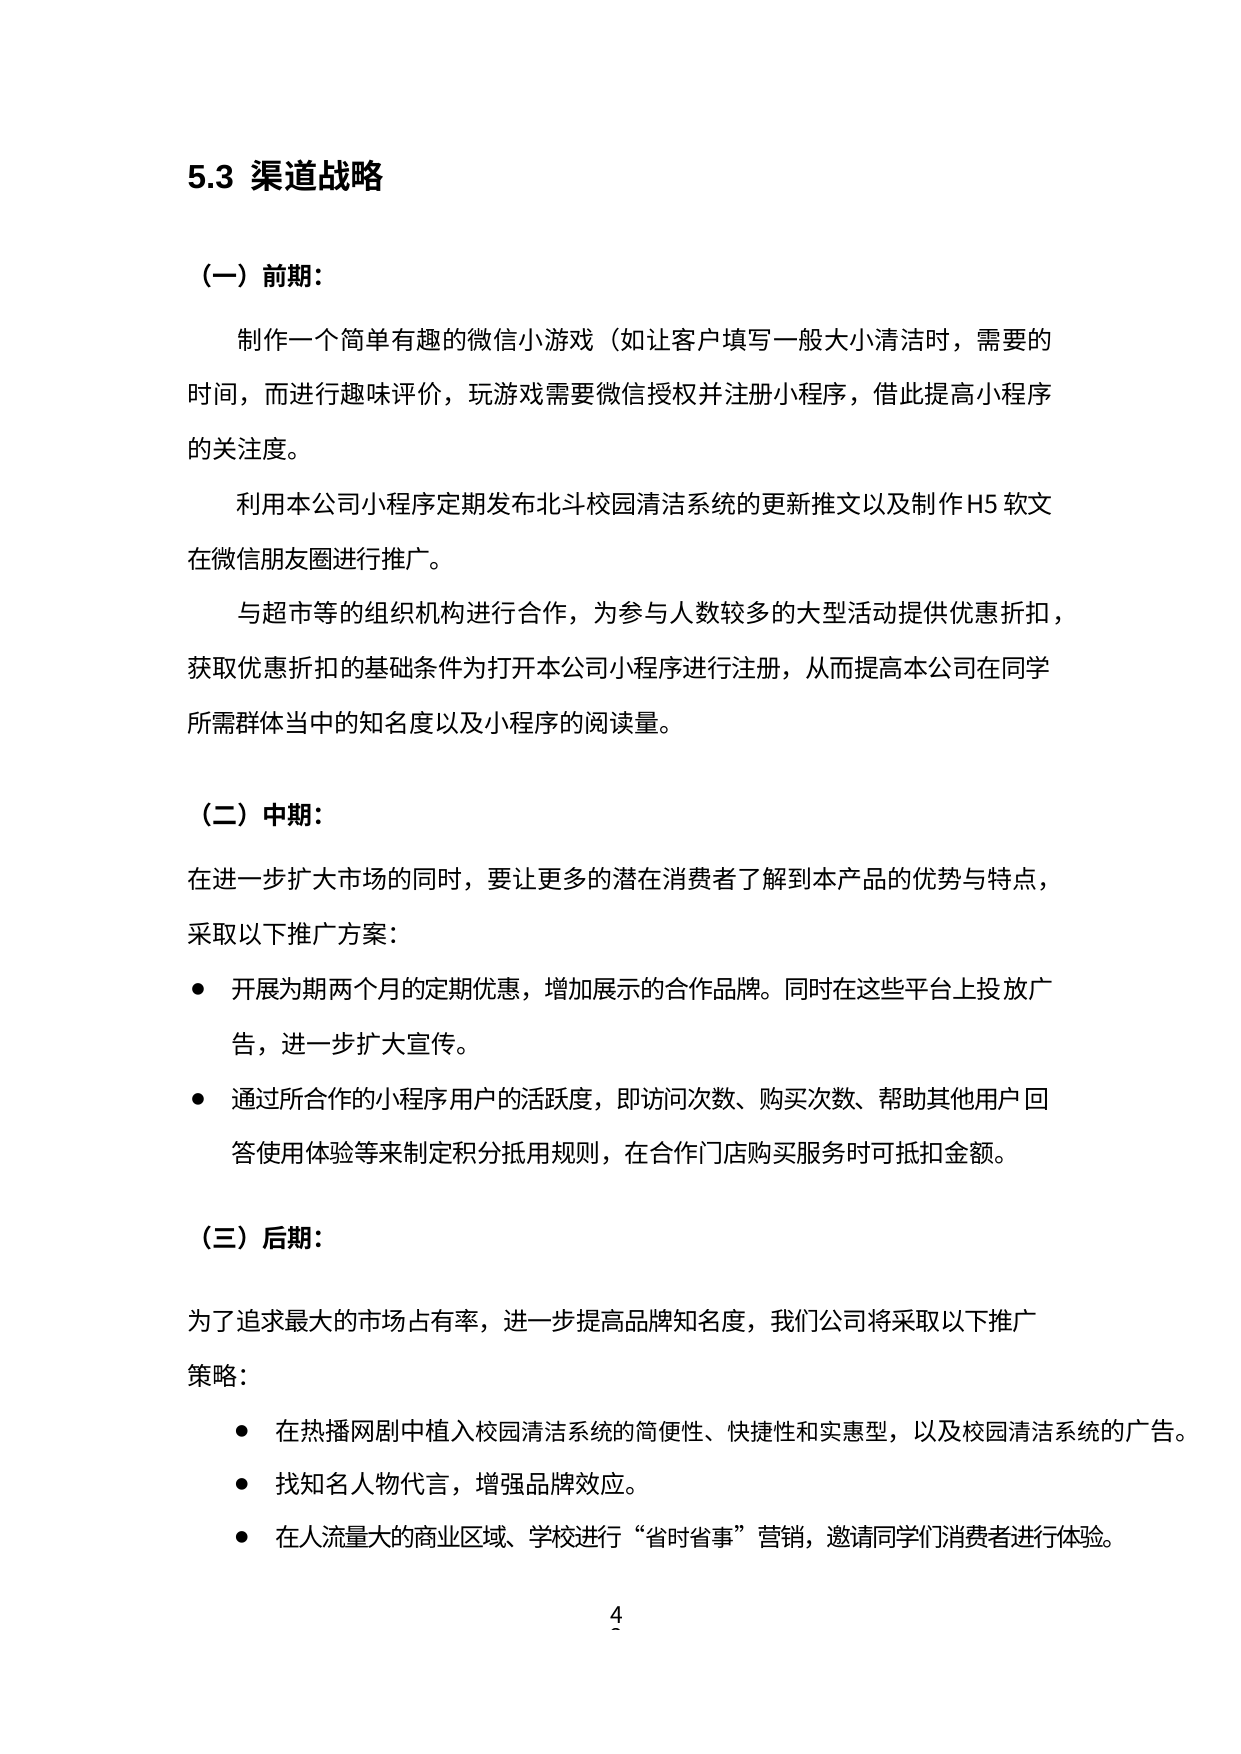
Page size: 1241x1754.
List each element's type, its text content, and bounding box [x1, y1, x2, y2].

text 制作一个简单有趣的微信小游戏（如让客户填写一般大小清洁时，需要的时间，而进行趣味评价，玩游戏需要微信授权并注册小程序，借此提高小程序的关注度。 [187, 320, 1052, 466]
subtitle （一）前期： [187, 257, 1238, 293]
list 在热播网剧中植入校园清洁系统的简便性、快捷性和实惠型，以及校园清洁系统的广告。 [231, 1411, 1238, 1447]
text 为了追求最大的市场占有率，进一步提高品牌知名度，我们公司将采取以下推广策略： [187, 1302, 1053, 1392]
list 开展为期两个月的定期优惠，增加展示的合作品牌。同时在这些平台上投放广告，进一步扩大宣传。 [187, 969, 1053, 1061]
list 通过所合作的小程序用户的活跃度，即访问次数、购买次数、帮助其他用户回答使用体验等来制定积分抵用规则，在合作门店购买服务时可抵扣金额。 [187, 1079, 1053, 1170]
subtitle 渠道战略 [187, 150, 1238, 198]
subtitle （三）后期： [187, 1219, 1238, 1255]
list 找知名人物代言，增强品牌效应。 [231, 1464, 1238, 1500]
text 利用本公司小程序定期发布北斗校园清洁系统的更新推文以及制作 H5软文在微信朋友圈进行推广。 [187, 484, 1053, 575]
text 在进一步扩大市场的同时，要让更多的潜在消费者了解到本产品的优势与特点， 采取以下推广方案： [187, 860, 1065, 951]
subtitle （二）中期： [187, 796, 1238, 832]
list 在人流量大的商业区域、学校进行“省时省事”营销，邀请同学们消费者进行体验。 [231, 1517, 1238, 1553]
text 与超市等的组织机构进行合作，为参与人数较多的大型活动提供优惠折扣，获取优惠折扣的基础条件为打开本公司小程序进行注册，从而提高本公司在同学所需群体当中的知名度以及小程序的阅读量。 [187, 594, 1053, 739]
